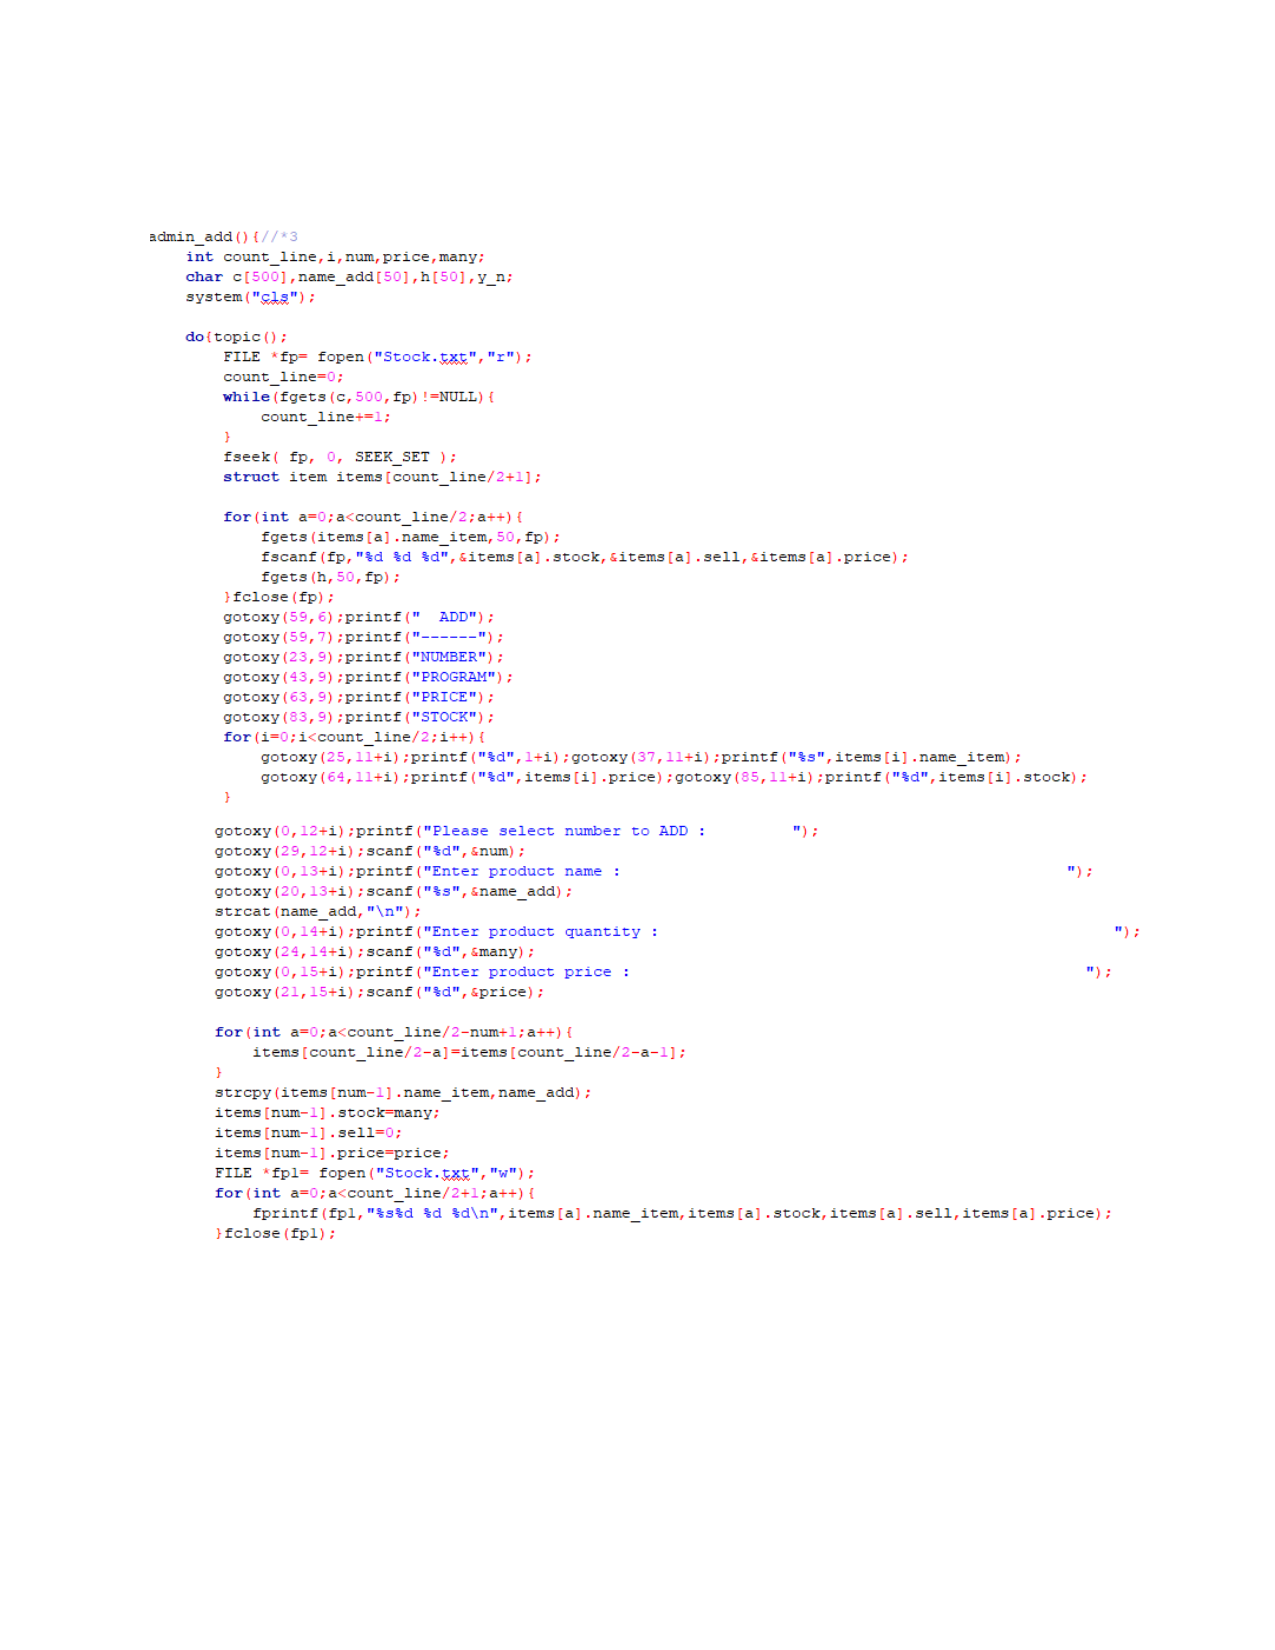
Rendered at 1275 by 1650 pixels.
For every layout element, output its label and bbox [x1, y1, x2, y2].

picture [207, 820, 1207, 1251]
picture [150, 215, 1125, 808]
